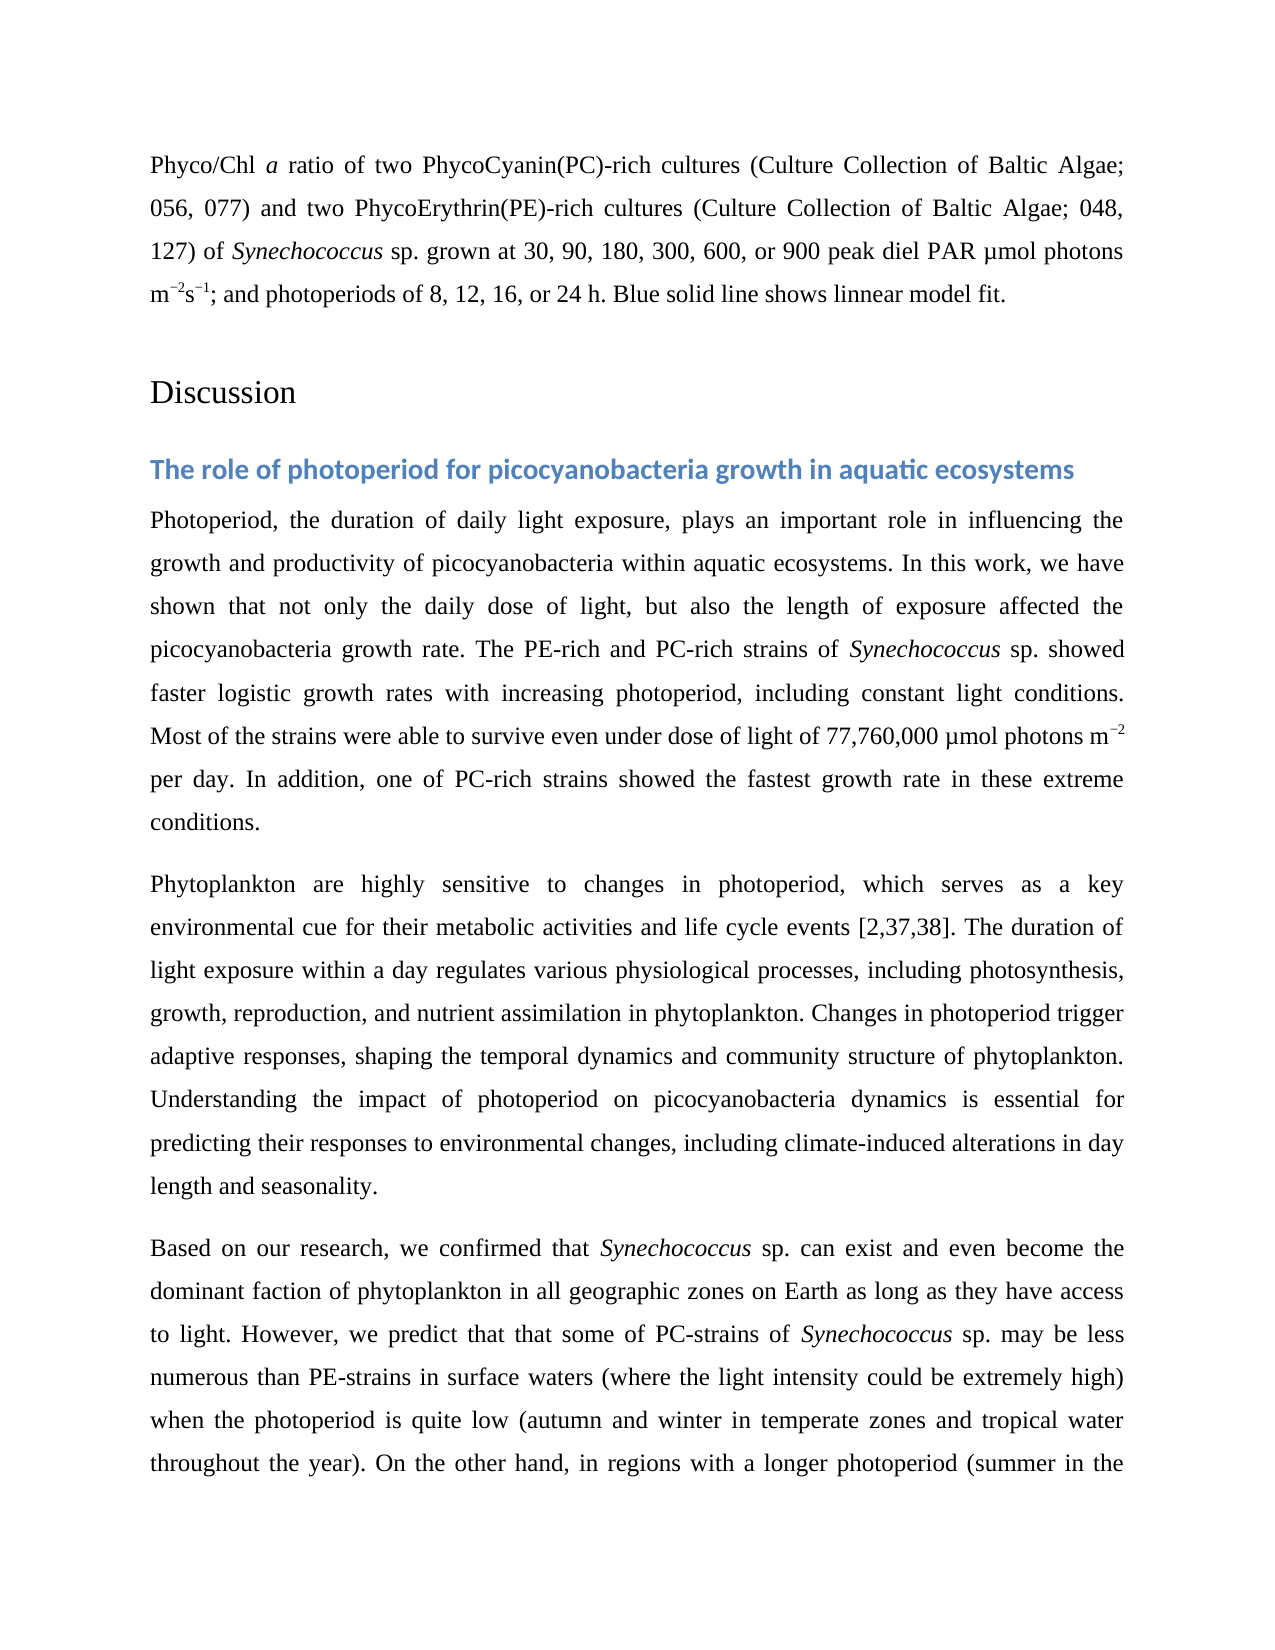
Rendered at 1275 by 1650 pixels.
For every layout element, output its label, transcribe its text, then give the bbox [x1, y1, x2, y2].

text Photoperiod, the duration of daily light exposure, plays an important role in influencing the growth and productivity of picocyanobacteria within aquatic ecosystems. In this work, we have shown that not only the daily dose of light, but also the length of exposure affected the picocyanobacteria growth rate. The PE-rich and PC-rich strains of Synechococcus sp. showed faster logistic growth rates with increasing photoperiod, including constant light conditions. Most of the strains were able to survive even under dose of light of 77,760,000 µmol photons m−2 per day. In addition, one of PC-rich strains showed the fastest growth rate in these extreme conditions. [150, 505, 1125, 836]
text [150, 150, 1125, 308]
subtitle Discussion [150, 372, 1125, 411]
subtitle The role of photoperiod for picocyanobacteria growth in aquatic ecosystems [150, 451, 1125, 486]
text Phytoplankton are highly sensitive to changes in photoperiod, which serves as a key environmental cue for their metabolic activities and life cycle events [2,37,38]. The duration of light exposure within a day regulates various physiological processes, including photosynthesis, growth, reproduction, and nutrient assimilation in phytoplankton. Changes in photoperiod trigger adaptive responses, shaping the temporal dynamics and community structure of phytoplankton. Understanding the impact of photoperiod on picocyanobacteria dynamics is essential for predicting their responses to environmental changes, including climate-induced alterations in day length and seasonality. [150, 869, 1125, 1199]
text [150, 1233, 1125, 1477]
